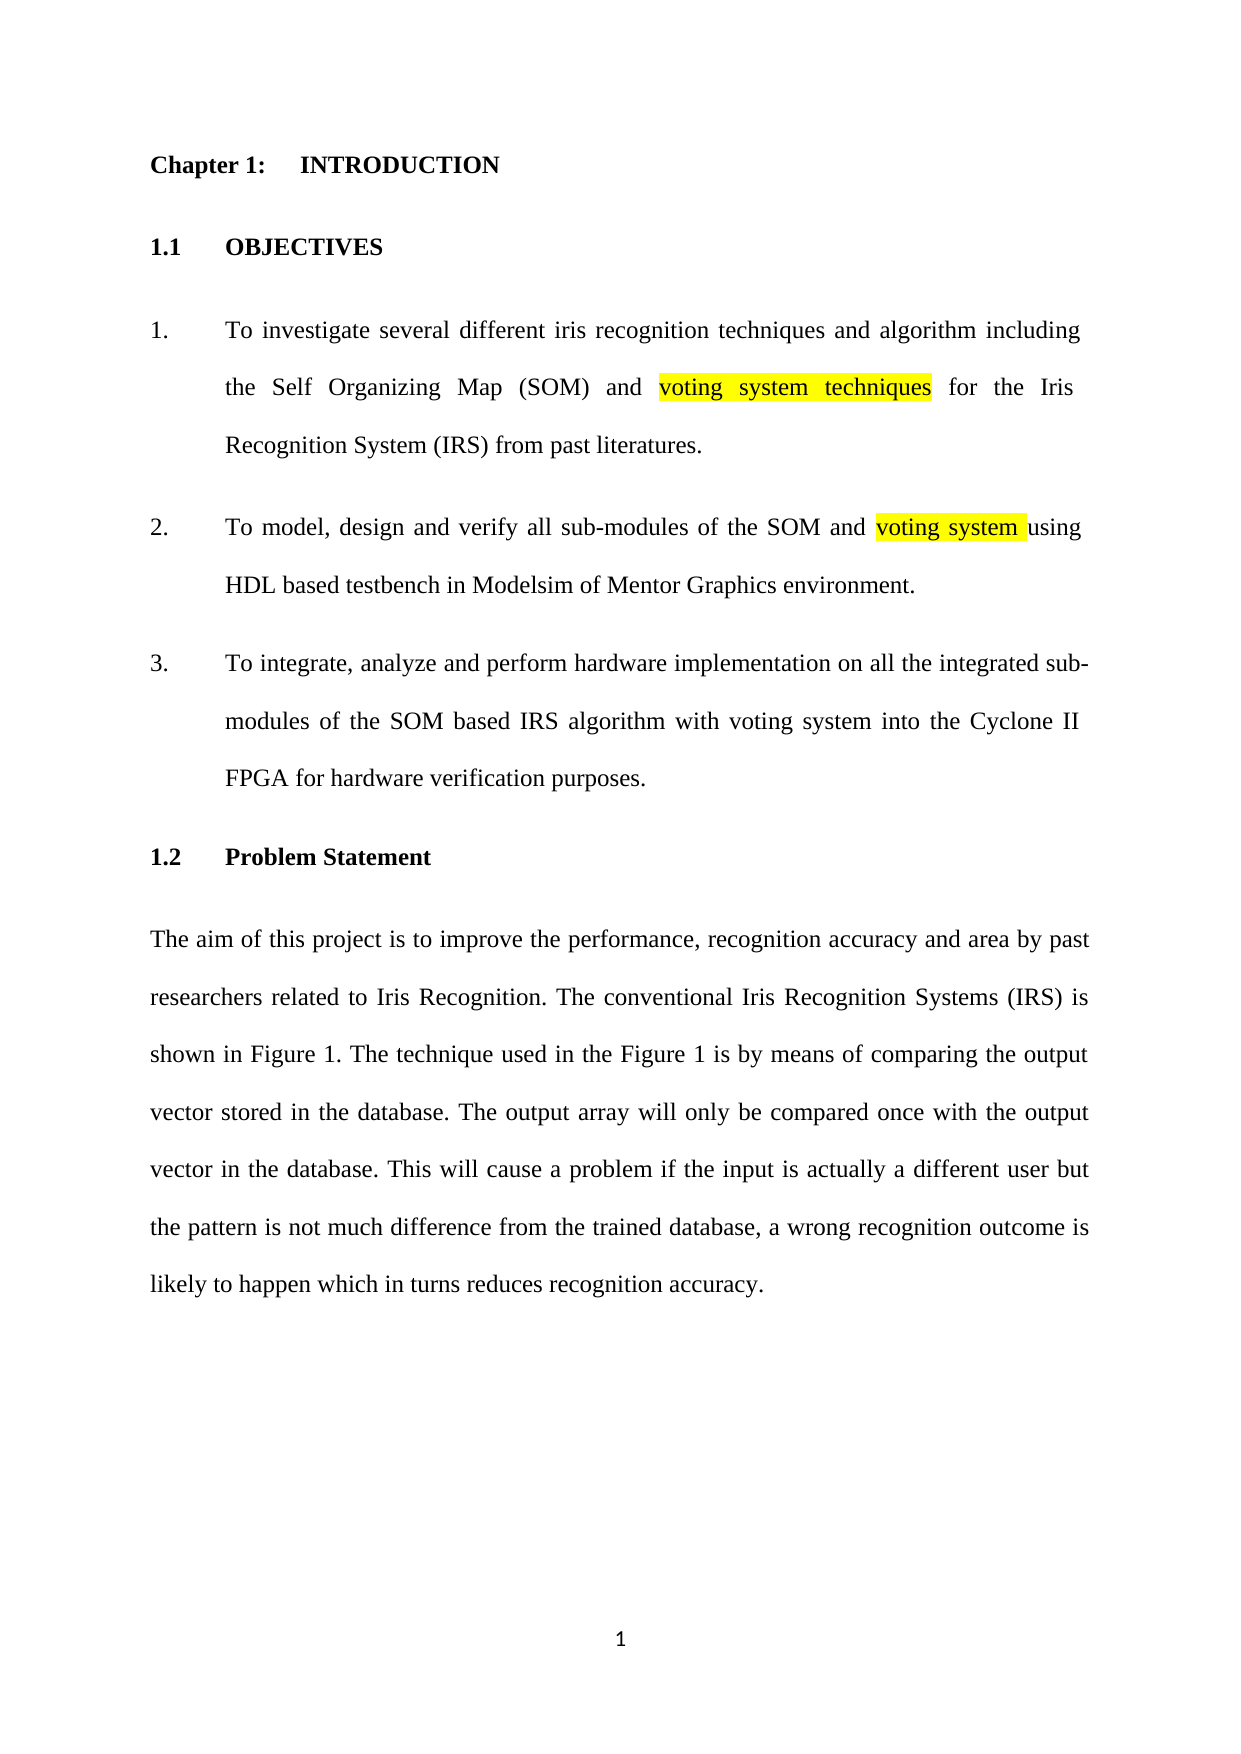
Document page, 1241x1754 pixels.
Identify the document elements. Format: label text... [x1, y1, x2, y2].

subtitle 1.2 Problem Statement [150, 842, 1090, 870]
subtitle Chapter 1: INTRODUCTION [150, 150, 1090, 179]
text 1. To investigate several different iris recognition techniques and algorithm including the Self Organizing Map (SOM) and voting system techniques for the Iris Recognition System (IRS) from past literatures. [150, 315, 1090, 459]
subtitle 1.1 OBJECTIVES [150, 232, 1090, 261]
text 3. To integrate, analyze and perform hardware implementation on all the integrated sub- modules of the SOM based IRS algorithm with voting system into the Cyclone II FPGA for hardware verification purposes. [150, 648, 1090, 792]
text 2. To model, design and verify all sub-modules of the SOM and voting system using HDL based testbench in Modelsim of Mentor Graphics environment. [150, 512, 1090, 599]
text The aim of this project is to improve the performance, recognition accuracy and area by past researchers related to Iris Recognition. The conventional Iris Recognition Systems (IRS) is shown in Figure 1. The technique used in the Figure 1 is by means of comparing the output vector stored in the database. The output array will only be compared once with the output vector in the database. This will cause a problem if the input is actually a different user but the pattern is not much difference from the trained database, a wrong recognition outcome is likely to happen which in turns reduces recognition accuracy. [150, 924, 1090, 1298]
